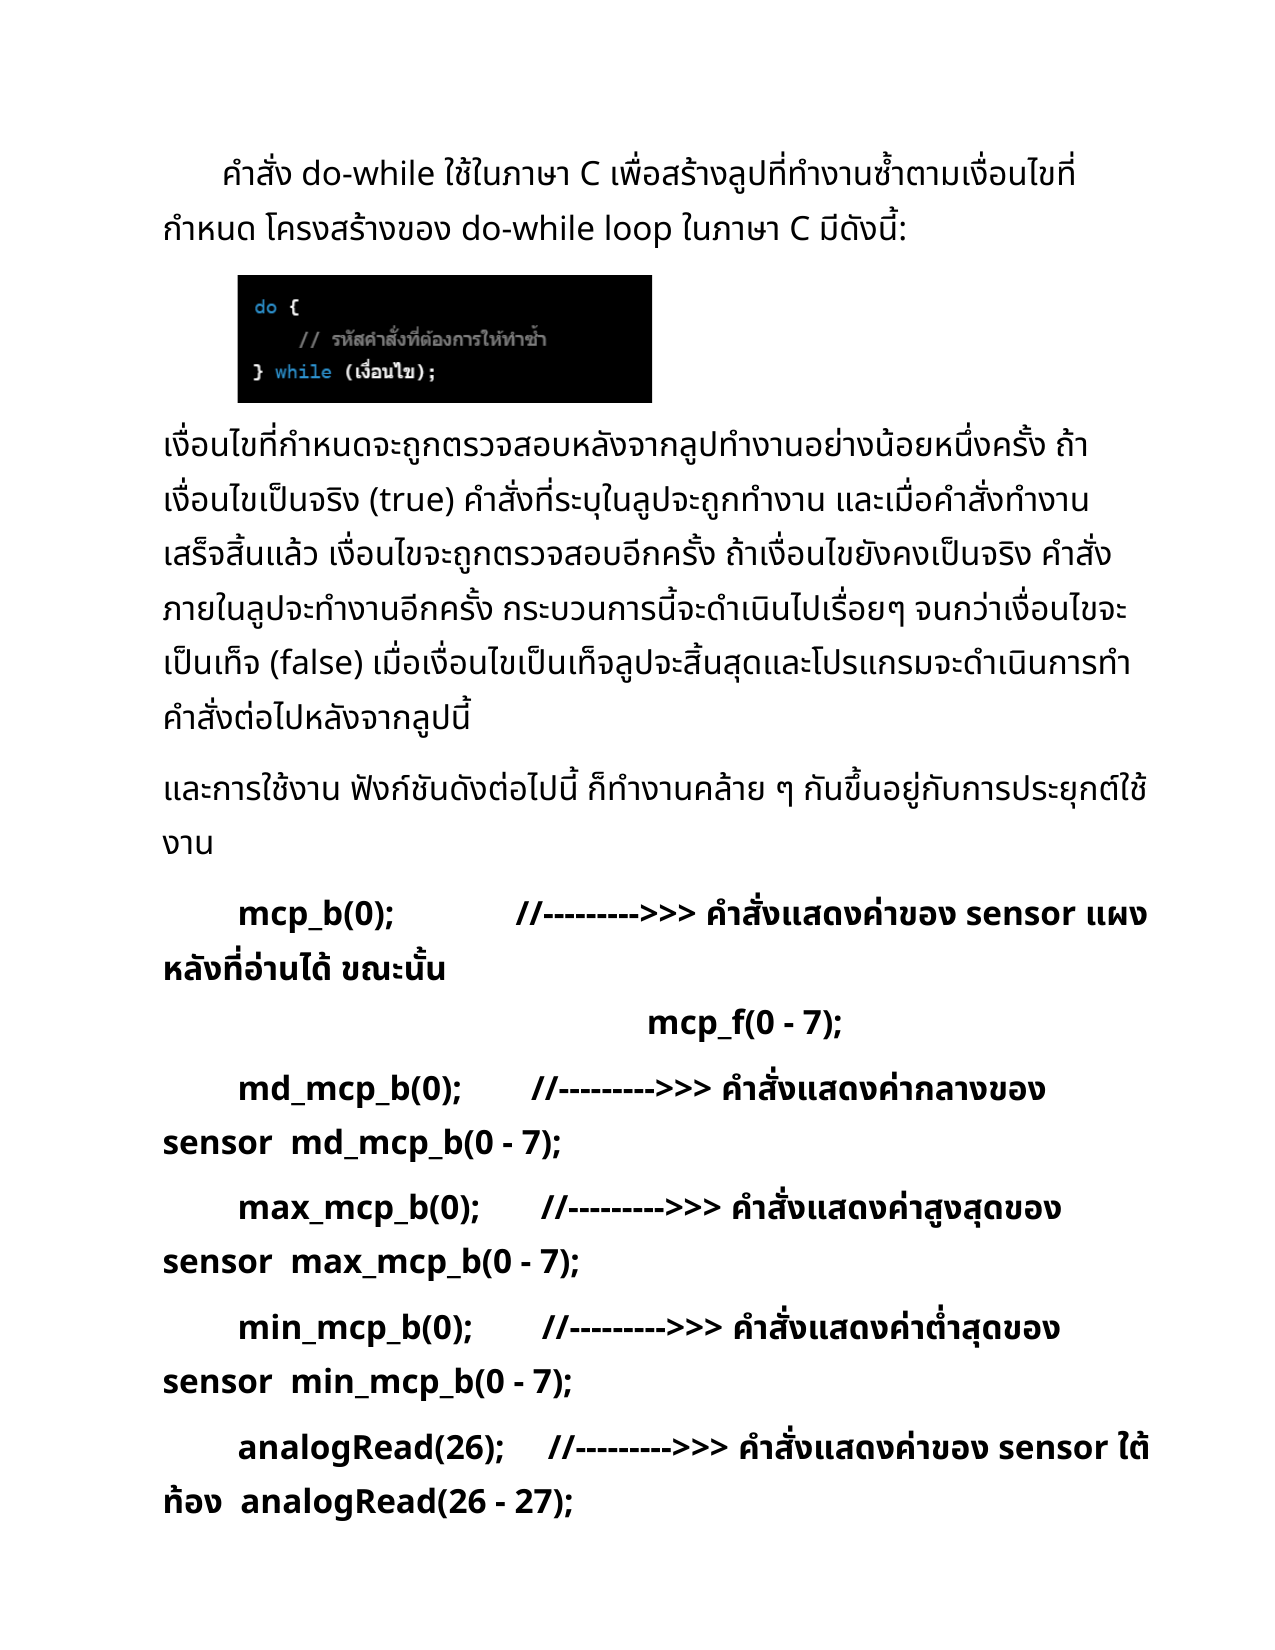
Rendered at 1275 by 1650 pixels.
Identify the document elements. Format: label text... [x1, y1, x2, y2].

text เงื่อนไขที่กำหนดจะถูกตรวจสอบหลังจากลูปทำงานอย่างน้อยหนึ่งครั้ง ถ้าเงื่อนไขเป็นจริง (true) คำสั่งที่ระบุในลูปจะถูกทำงาน และเมื่อคำสั่งทำงานเสร็จสิ้นแล้ว เงื่อนไขจะถูกตรวจสอบอีกครั้ง ถ้าเงื่อนไขยังคงเป็นจริง คำสั่งภายในลูปจะทำงานอีกครั้ง กระบวนการนี้จะดำเนินไปเรื่อยๆ จนกว่าเงื่อนไขจะเป็นเท็จ (false) เมื่อเงื่อนไขเป็นเท็จลูปจะสิ้นสุดและโปรแกรมจะดำเนินการทำคำสั่งต่อไปหลังจากลูปนี้ [162, 421, 1152, 744]
text md_mcp_b(0); //--------->>> คำสั่งแสดงค่ากลางของ sensor md_mcp_b(0 - 7); [162, 1064, 1152, 1164]
text analogRead(26); //--------->>> คำสั่งแสดงค่าของ sensor ใต้ท้อง analogRead(26 - 27); [162, 1424, 1152, 1529]
text mcp_b(0); //--------->>> คำสั่งแสดงค่าของ sensor แผงหลังที่อ่านได้ ขณะนั้น mcp_f(0 - 7); [162, 890, 1152, 1044]
text คำสั่ง do-while ใช้ในภาษา C เพื่อสร้างลูปที่ทำงานซ้ำตามเงื่อนไขที่กำหนด โครงสร้างของ do-while loop ในภาษา C มีดังนี้: [162, 150, 1152, 255]
picture [237, 275, 653, 403]
text และการใช้งาน ฟังก์ชันดังต่อไปนี้ ก็ทำงานคล้าย ๆ กันขึ้นอยู่กับการประยุกต์ใช้งาน [162, 765, 1152, 869]
text max_mcp_b(0); //--------->>> คำสั่งแสดงค่าสูงสุดของ sensor max_mcp_b(0 - 7); [162, 1184, 1152, 1284]
text min_mcp_b(0); //--------->>> คำสั่งแสดงค่าต่ำสุดของ sensor min_mcp_b(0 - 7); [162, 1304, 1152, 1403]
